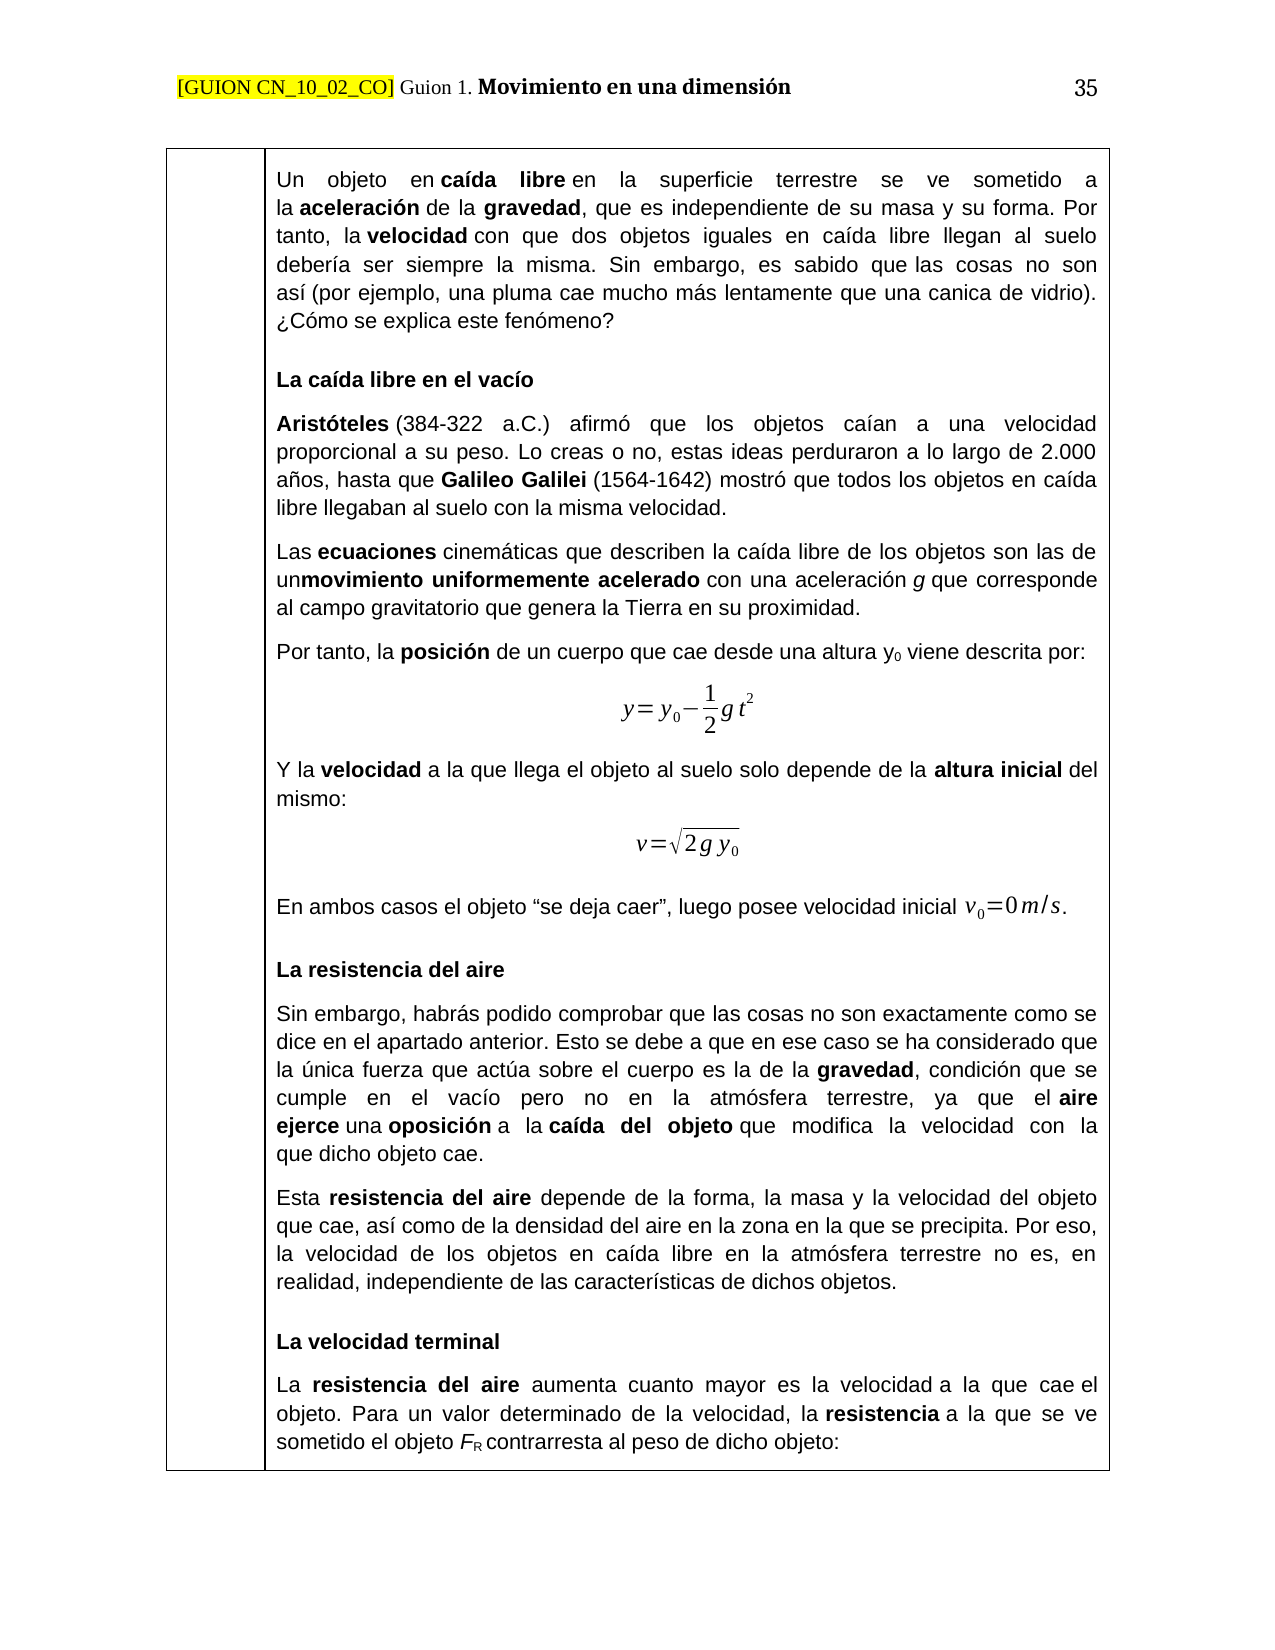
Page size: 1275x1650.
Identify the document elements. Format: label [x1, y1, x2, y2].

table_cell [167, 149, 264, 1469]
table_cell [266, 149, 1109, 1469]
